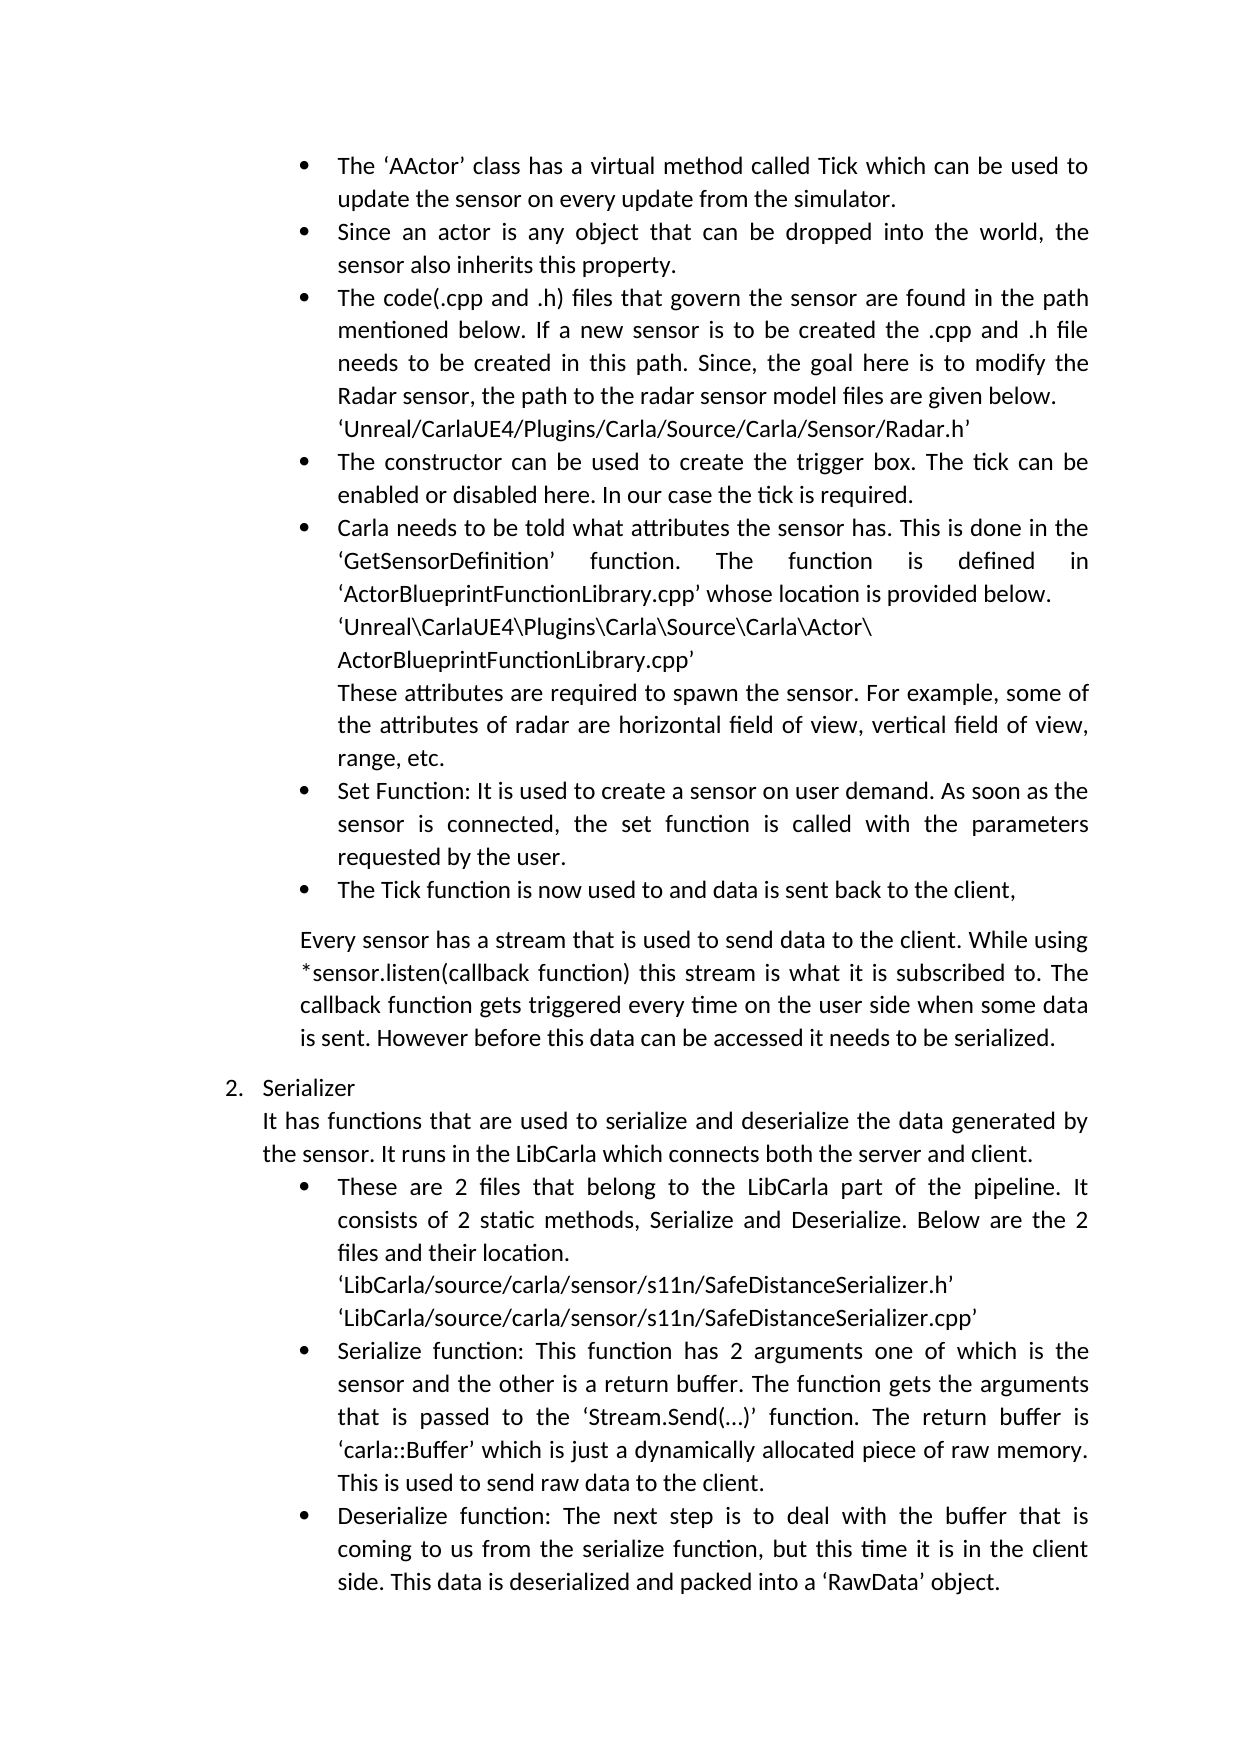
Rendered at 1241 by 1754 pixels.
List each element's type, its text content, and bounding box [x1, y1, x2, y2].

list Serializer [225, 1072, 1090, 1103]
list ‘Unreal\CarlaUE4\Plugins\Carla\Source\Carla\Actor\ActorBlueprintFunctionLibrary.cpp’ [337, 611, 1090, 674]
list The code(.cpp and .h) files that govern the sensor are found in the path mentioned below. If a new sensor is to be created the .cpp and .h file needs to be created in this path. Since, the goal here is to modify the Radar sensor, the path to the radar sensor model files are given below. [300, 282, 1090, 411]
list It has functions that are used to serialize and deserialize the data generated by the sensor. It runs in the LibCarla which connects both the server and client. [262, 1105, 1090, 1168]
list These attributes are required to spawn the sensor. For example, some of the attributes of radar are horizontal field of view, vertical field of view, range, etc. [337, 677, 1090, 773]
list Set Function: It is used to create a sensor on user demand. As soon as the sensor is connected, the set function is called with the parameters requested by the user. [300, 775, 1090, 872]
list Since an actor is any object that can be dropped into the world, the sensor also inherits this property. [300, 216, 1090, 279]
list ‘Unreal/CarlaUE4/Plugins/Carla/Source/Carla/Sensor/Radar.h’ [337, 413, 1090, 444]
text Every sensor has a stream that is used to send data to the client. While using *sensor.listen(callback function) this stream is what it is subscribed to. The callback function gets triggered every time on the user side when some data is sent. However before this data can be accessed it needs to be serialized. [300, 924, 1090, 1053]
list Carla needs to be told what attributes the sensor has. This is done in the ‘GetSensorDefinition’ function. The function is defined in ‘ActorBlueprintFunctionLibrary.cpp’ whose location is provided below. [300, 512, 1090, 608]
list These are 2 files that belong to the LibCarla part of the pipeline. It consists of 2 static methods, Serialize and Deserialize. Below are the 2 files and their location. [300, 1171, 1090, 1267]
list Serialize function: This function has 2 arguments one of which is the sensor and the other is a return buffer. The function gets the arguments that is passed to the ‘Stream.Send(…)’ function. The return buffer is ‘carla::Buffer’ which is just a dynamically allocated piece of raw memory. This is used to send raw data to the client. [300, 1335, 1090, 1498]
list The Tick function is now used to and data is sent back to the client, [300, 874, 1090, 905]
list Deserialize function: The next step is to deal with the buffer that is coming to us from the serialize function, but this time it is in the client side. This data is deserialized and packed into a ‘RawData’ object. [300, 1500, 1090, 1596]
list The constructor can be used to create the trigger box. The tick can be enabled or disabled here. In our case the tick is required. [300, 446, 1090, 510]
list ‘LibCarla/source/carla/sensor/s11n/SafeDistanceSerializer.h’ [337, 1269, 1090, 1300]
list ‘LibCarla/source/carla/sensor/s11n/SafeDistanceSerializer.cpp’ [337, 1302, 1090, 1333]
list The ‘AActor’ class has a virtual method called Tick which can be used to update the sensor on every update from the simulator. [300, 150, 1090, 213]
